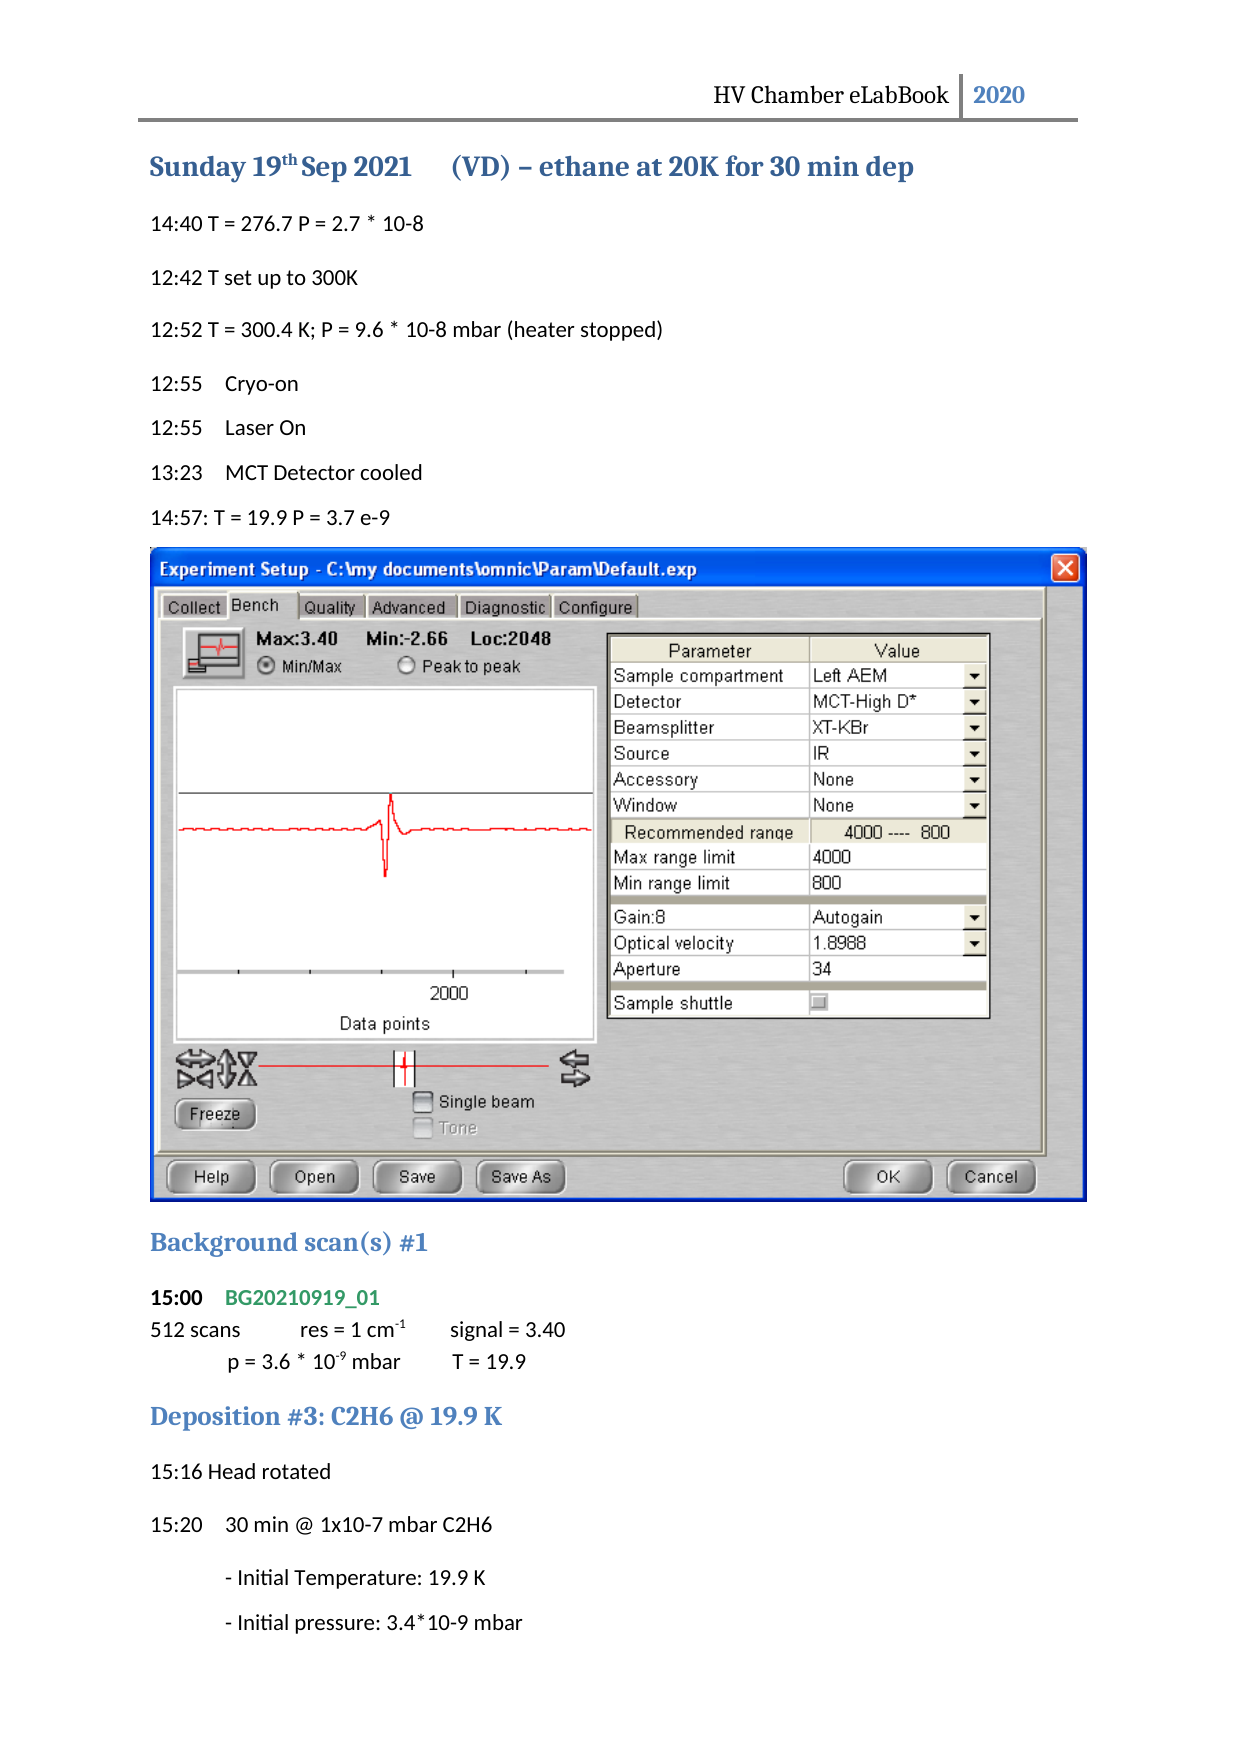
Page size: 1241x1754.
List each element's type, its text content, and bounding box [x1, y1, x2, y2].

text 13:23 MCT Detector cooled [150, 458, 1090, 486]
subtitle Deposition #3: C2H6 @ 19.9 K [150, 1401, 1090, 1432]
text 14:40 T = 276.7 P = 2.7 * 10-8 [150, 209, 1090, 238]
text 512 scans res = 1 cm-1 signal = 3.40 p = 3.6 * 10-9 mbar T = 19.9 [150, 1315, 1090, 1376]
picture [150, 547, 1087, 1202]
text 14:57: T = 19.9 P = 3.7 e-9 [150, 503, 1090, 531]
text 15:00 BG20210919_01 [150, 1283, 1090, 1311]
text 12:42 T set up to 300K [150, 263, 1090, 291]
subtitle Background scan(s) #1 [150, 1227, 1090, 1258]
text 12:52 T = 300.4 K; P = 9.6 * 10-8 mbar (heater stopped) [150, 316, 1090, 344]
text 15:16 Head rotated [150, 1457, 1090, 1485]
text - Initial pressure: 3.4*10-9 mbar [150, 1608, 1090, 1636]
text - Initial Temperature: 19.9 K [150, 1563, 1090, 1591]
text 15:20 30 min @ 1x10-7 mbar C2H6 [150, 1510, 1090, 1538]
text 12:55 Cryo-on [150, 369, 1090, 397]
subtitle Sunday 19th Sep 2021 (VD) – ethane at 20K for 30 min dep [150, 150, 1090, 184]
text 12:55 Laser On [150, 413, 1090, 441]
